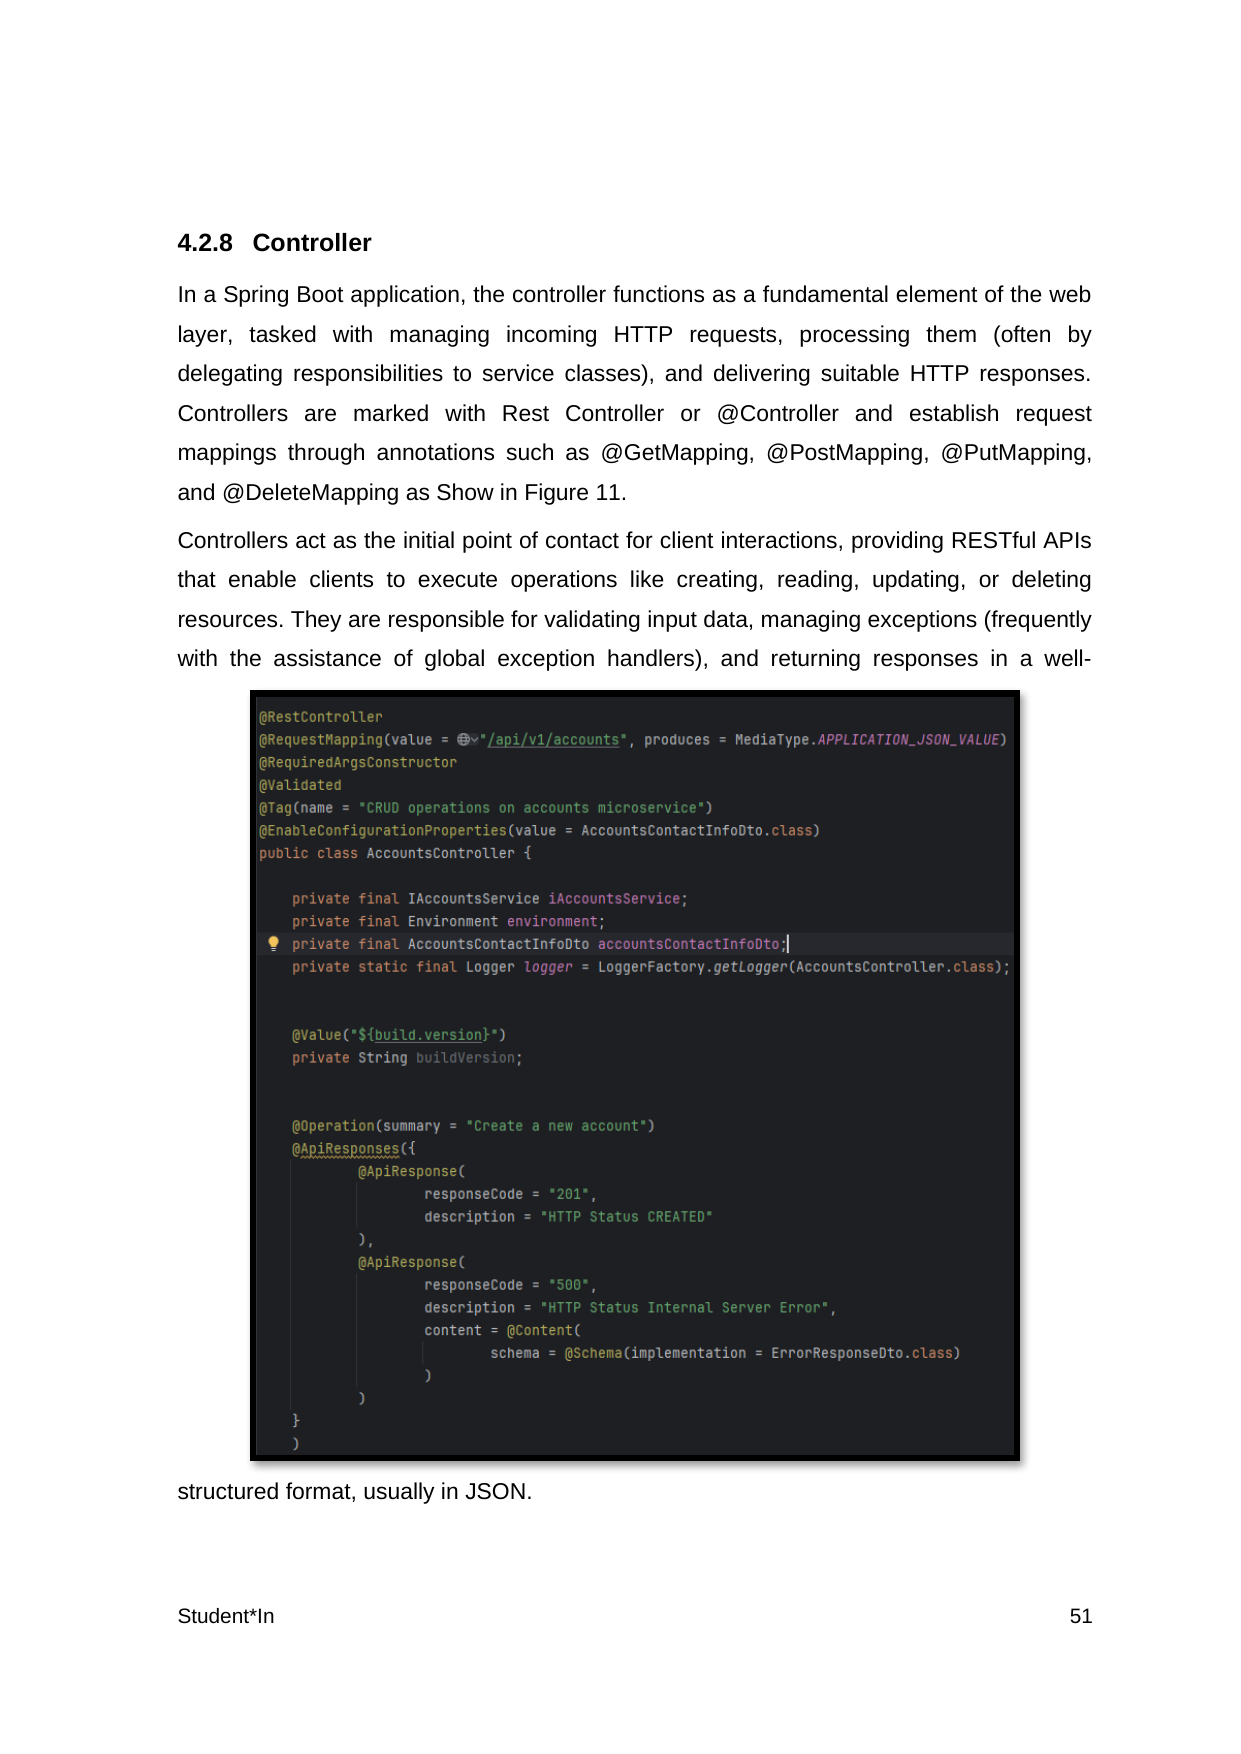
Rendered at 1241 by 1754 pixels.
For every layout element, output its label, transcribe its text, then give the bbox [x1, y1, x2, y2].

text In a Spring Boot application, the controller functions as a fundamental element of the web layer, tasked with managing incoming HTTP requests, processing them (often by delegating responsibilities to service classes), and delivering suitable HTTP responses. Controllers are marked with Rest Controller or @Controller and establish request mappings through annotations such as @GetMapping, @PostMapping, @PutMapping, and @DeleteMapping as Show in Figure 11. [177, 281, 1092, 505]
subtitle Controller [177, 227, 1092, 256]
picture [256, 697, 1014, 1455]
